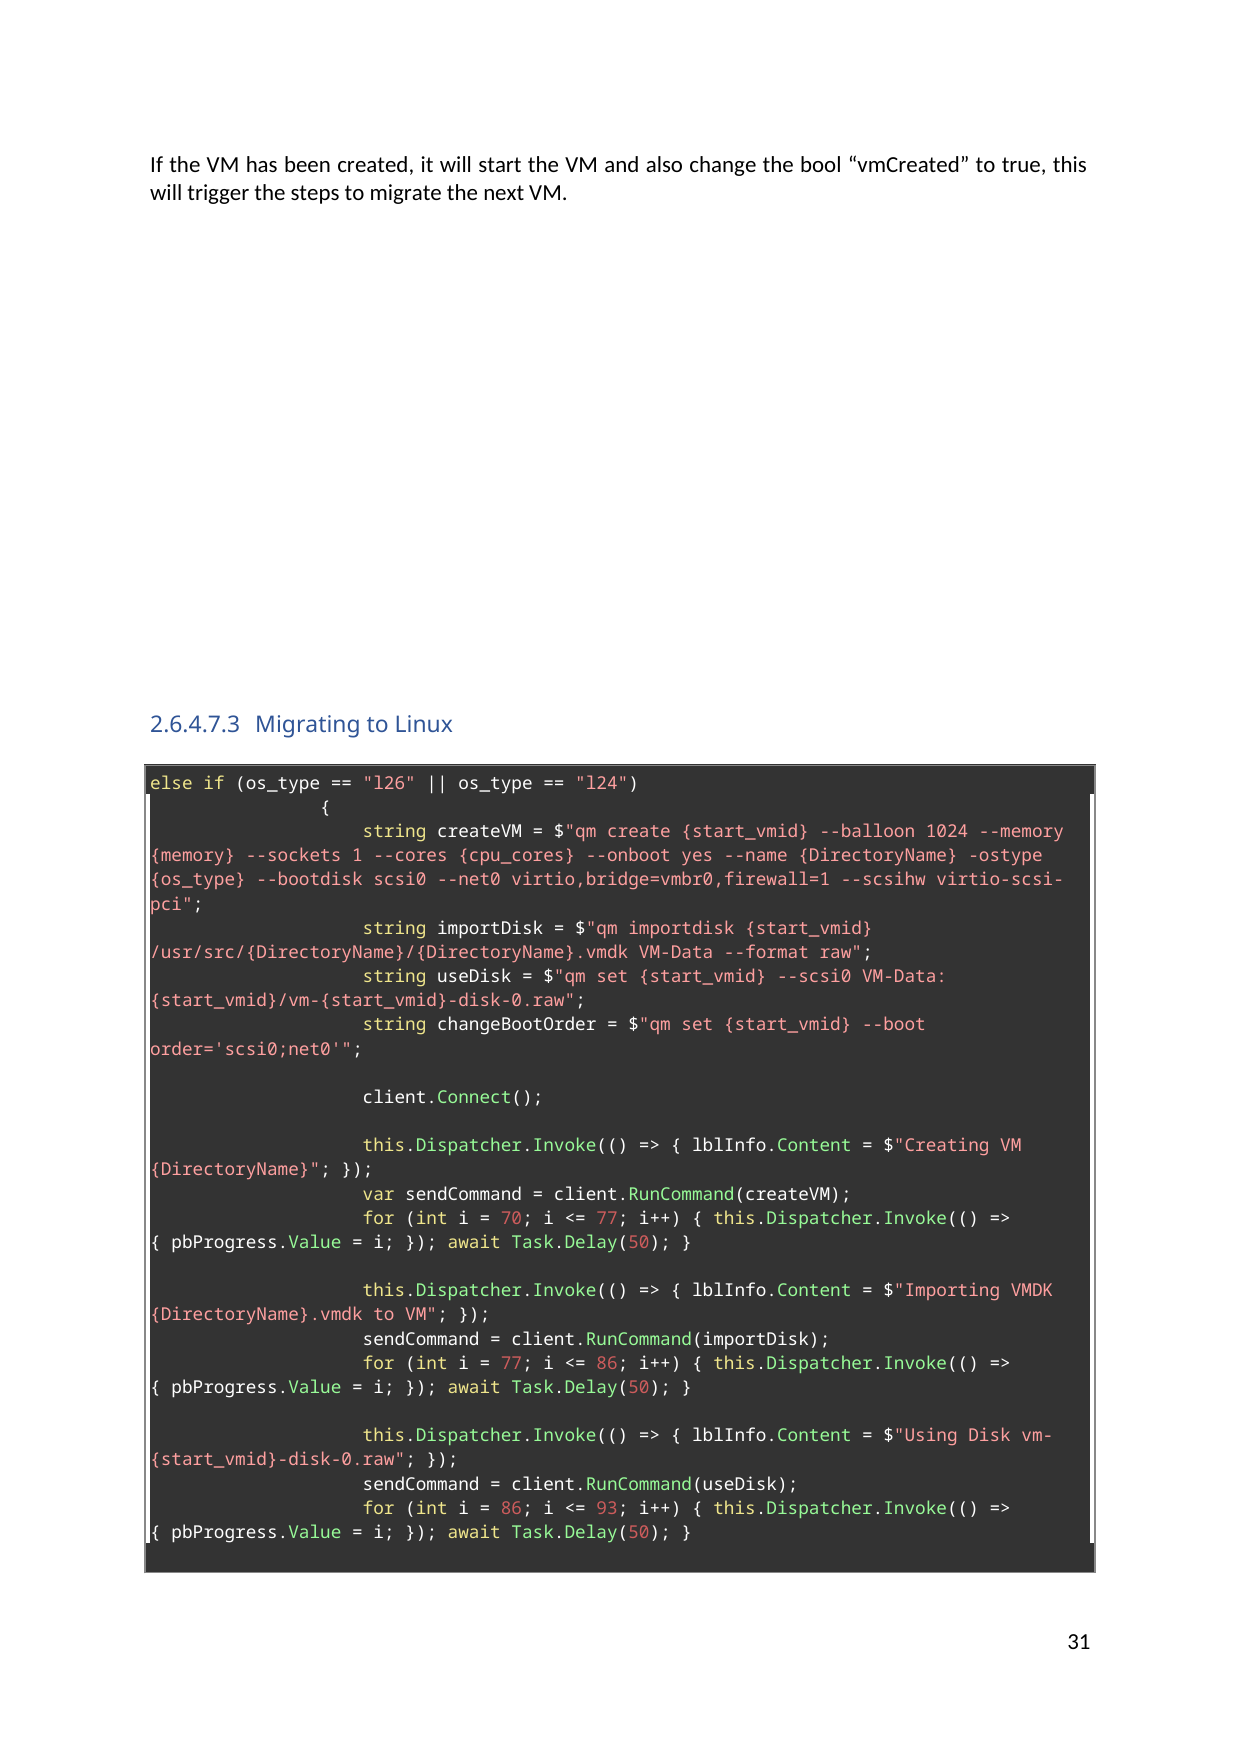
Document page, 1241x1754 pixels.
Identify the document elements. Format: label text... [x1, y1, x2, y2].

text string createVM = $"qm create {start_vmid} --balloon 1024 --memory {memory} --sockets 1 --cores {cpu_cores} --onboot yes --name {DirectoryName} -ostype {os_type} --bootdisk scsi0 --net0 virtio,bridge=vmbr0,firewall=1 --scsihw virtio-scsi-pci"; [150, 818, 1090, 915]
text this.Dispatcher.Invoke(() => { lblInfo.Content = $"Creating VM {DirectoryName}"; }); [150, 1133, 1090, 1181]
text this.Dispatcher.Invoke(() => { lblInfo.Content = $"Importing VMDK {DirectoryName}.vmdk to VM"; }); [150, 1278, 1090, 1326]
text { [150, 794, 1090, 818]
text string useDisk = $"qm set {start_vmid} --scsi0 VM-Data:{start_vmid}/vm-{start_vmid}-disk-0.raw"; [150, 963, 1090, 1012]
text If the VM has been created, it will start the VM and also change the bool “vmCreated” to true, this will trigger the steps to migrate the next VM. [150, 150, 1090, 206]
text sendCommand = client.RunCommand(importDisk); [150, 1326, 1090, 1350]
text else if (os_type == "l26" || os_type == "l24") [146, 766, 1094, 794]
text string changeBootOrder = $"qm set {start_vmid} --boot order='scsi0;net0'"; [150, 1012, 1090, 1060]
text sendCommand = client.RunCommand(useDisk); [150, 1471, 1090, 1495]
text for (int i = 70; i <= 77; i++) { this.Dispatcher.Invoke(() => { pbProgress.Value = i; }); await Task.Delay(50); } [150, 1205, 1090, 1253]
text for (int i = 77; i <= 86; i++) { this.Dispatcher.Invoke(() => { pbProgress.Value = i; }); await Task.Delay(50); } [150, 1350, 1090, 1398]
text this.Dispatcher.Invoke(() => { lblInfo.Content = $"Using Disk vm-{start_vmid}-disk-0.raw"; }); [150, 1423, 1090, 1471]
subtitle Migrating to Linux [150, 708, 1090, 739]
text var sendCommand = client.RunCommand(createVM); [150, 1181, 1090, 1205]
text for (int i = 86; i <= 93; i++) { this.Dispatcher.Invoke(() => { pbProgress.Value = i; }); await Task.Delay(50); } [150, 1495, 1090, 1538]
text string importDisk = $"qm importdisk {start_vmid} /usr/src/{DirectoryName}/{DirectoryName}.vmdk VM-Data --format raw"; [150, 915, 1090, 963]
text client.Connect(); [150, 1084, 1090, 1108]
